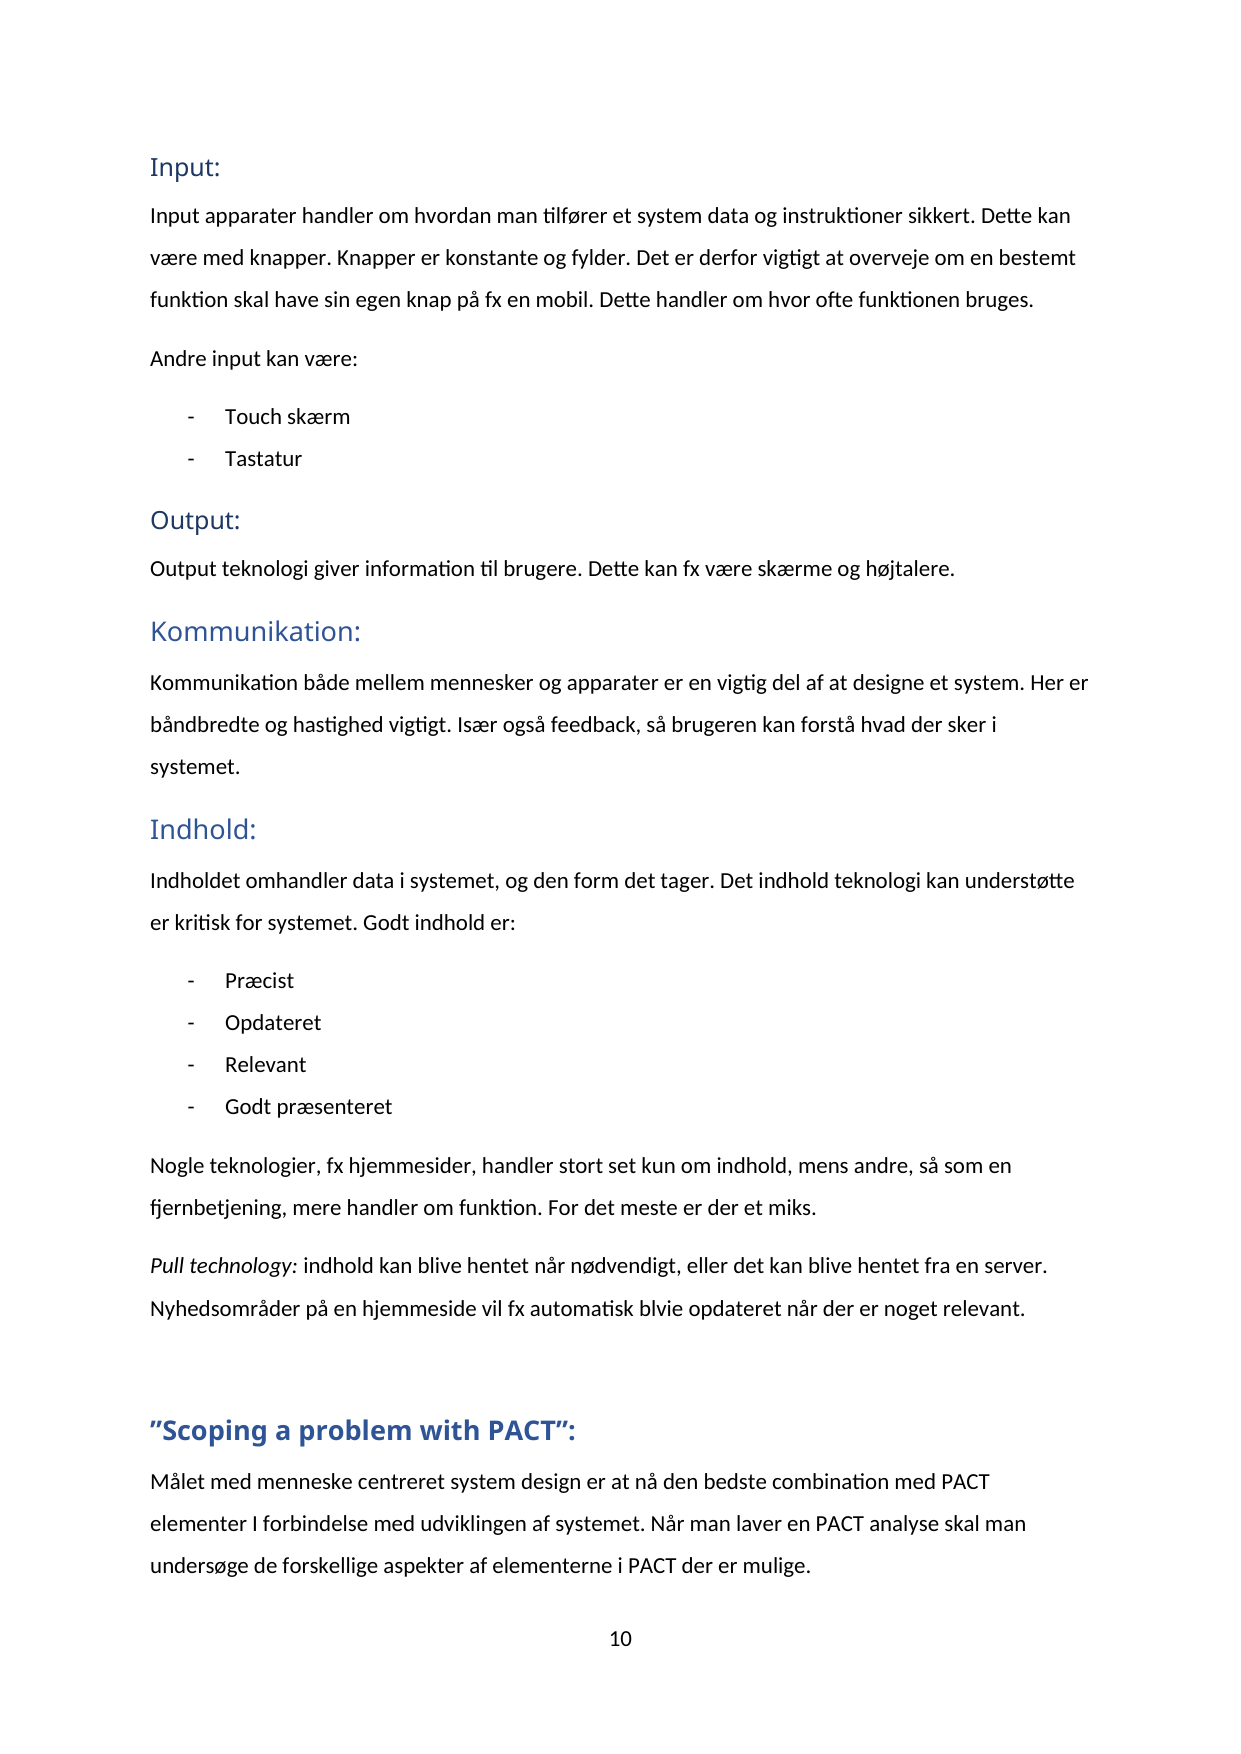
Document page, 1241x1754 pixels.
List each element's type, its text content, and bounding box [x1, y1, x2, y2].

text Kommunikation både mellem mennesker og apparater er en vigtig del af at designe et system. Her er båndbredte og hastighed vigtigt. Især også feedback, så brugeren kan forstå hvad der sker i systemet. [150, 668, 1090, 780]
list Opdateret [187, 1008, 1090, 1036]
list Præcist [187, 966, 1090, 994]
subtitle Kommunikation: [150, 613, 1090, 649]
list Touch skærm [187, 402, 1090, 430]
text Andre input kan være: [150, 344, 1090, 372]
text Nogle teknologier, fx hjemmesider, handler stort set kun om indhold, mens andre, så som en fjernbetjening, mere handler om funktion. For det meste er der et miks. [150, 1151, 1090, 1221]
text Pull technology: indhold kan blive hentet når nødvendigt, eller det kan blive hentet fra en server. Nyhedsområder på en hjemmeside vil fx automatisk blvie opdateret når der er noget relevant. [150, 1252, 1090, 1322]
subtitle Indhold: [150, 811, 1090, 847]
list Tastatur [187, 444, 1090, 472]
text Output teknologi giver information til brugere. Dette kan fx være skærme og højtalere. [150, 554, 1090, 582]
subtitle ”Scoping a problem with PACT”: [150, 1412, 1090, 1449]
subtitle Input: [150, 150, 1090, 184]
text Målet med menneske centreret system design er at nå den bedste combination med PACT elementer I forbindelse med udviklingen af systemet. Når man laver en PACT analyse skal man undersøge de forskellige aspekter af elementerne i PACT der er mulige. [150, 1467, 1090, 1579]
text Indholdet omhandler data i systemet, og den form det tager. Det indhold teknologi kan understøtte er kritisk for systemet. Godt indhold er: [150, 866, 1090, 936]
list Relevant [187, 1050, 1090, 1078]
list Godt præsenteret [187, 1092, 1090, 1120]
text Input apparater handler om hvordan man tilfører et system data og instruktioner sikkert. Dette kan være med knapper. Knapper er konstante og fylder. Det er derfor vigtigt at overveje om en bestemt funktion skal have sin egen knap på fx en mobil. Dette handler om hvor ofte funktionen bruges. [150, 201, 1090, 313]
subtitle Output: [150, 503, 1090, 537]
